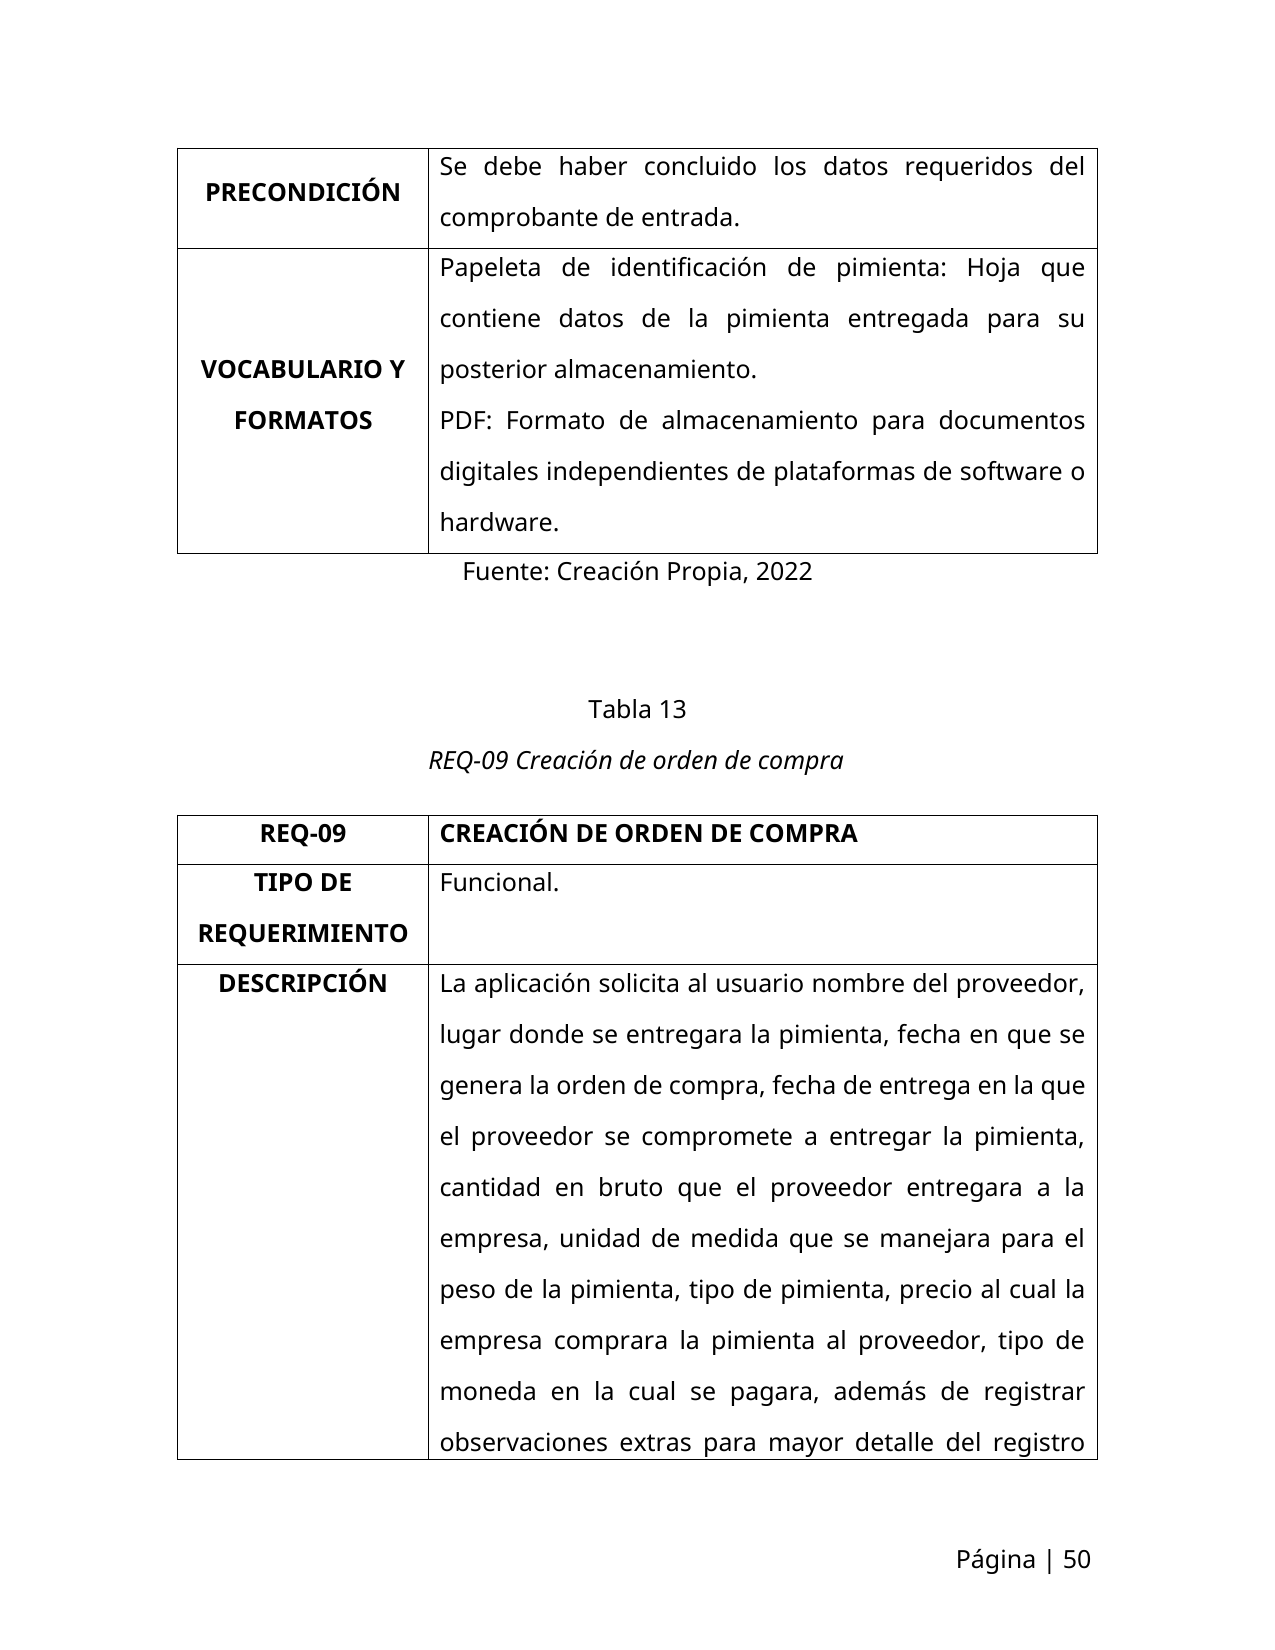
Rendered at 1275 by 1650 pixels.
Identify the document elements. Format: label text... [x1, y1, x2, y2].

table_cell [429, 965, 1097, 1459]
table_cell Funcional. [429, 865, 1097, 964]
text Fuente: Creación Propia, 2022 [177, 554, 1098, 588]
table_header CREACIÓN DE ORDEN DE COMPRA [429, 816, 1097, 864]
table_cell Se debe haber concluido los datos requeridos del comprobante de entrada. [429, 149, 1097, 248]
table_cell VOCABULARIO Y FORMATOS [178, 249, 428, 553]
table_cell PRECONDICIÓN [178, 149, 428, 248]
text Tabla 13 REQ-09 Creación de orden de compra [177, 692, 1098, 777]
table_cell TIPO DE REQUERIMIENTO [178, 865, 428, 964]
table_cell Papeleta de identificación de pimienta: Hoja que contiene datos de la pimienta entregada para su posterior almacenamiento. PDF: Formato de almacenamiento para documentos digitales independientes de plataformas de software o hardware. [429, 249, 1097, 553]
table_cell DESCRIPCIÓN [178, 965, 428, 1459]
table_header REQ-09 [178, 816, 428, 864]
